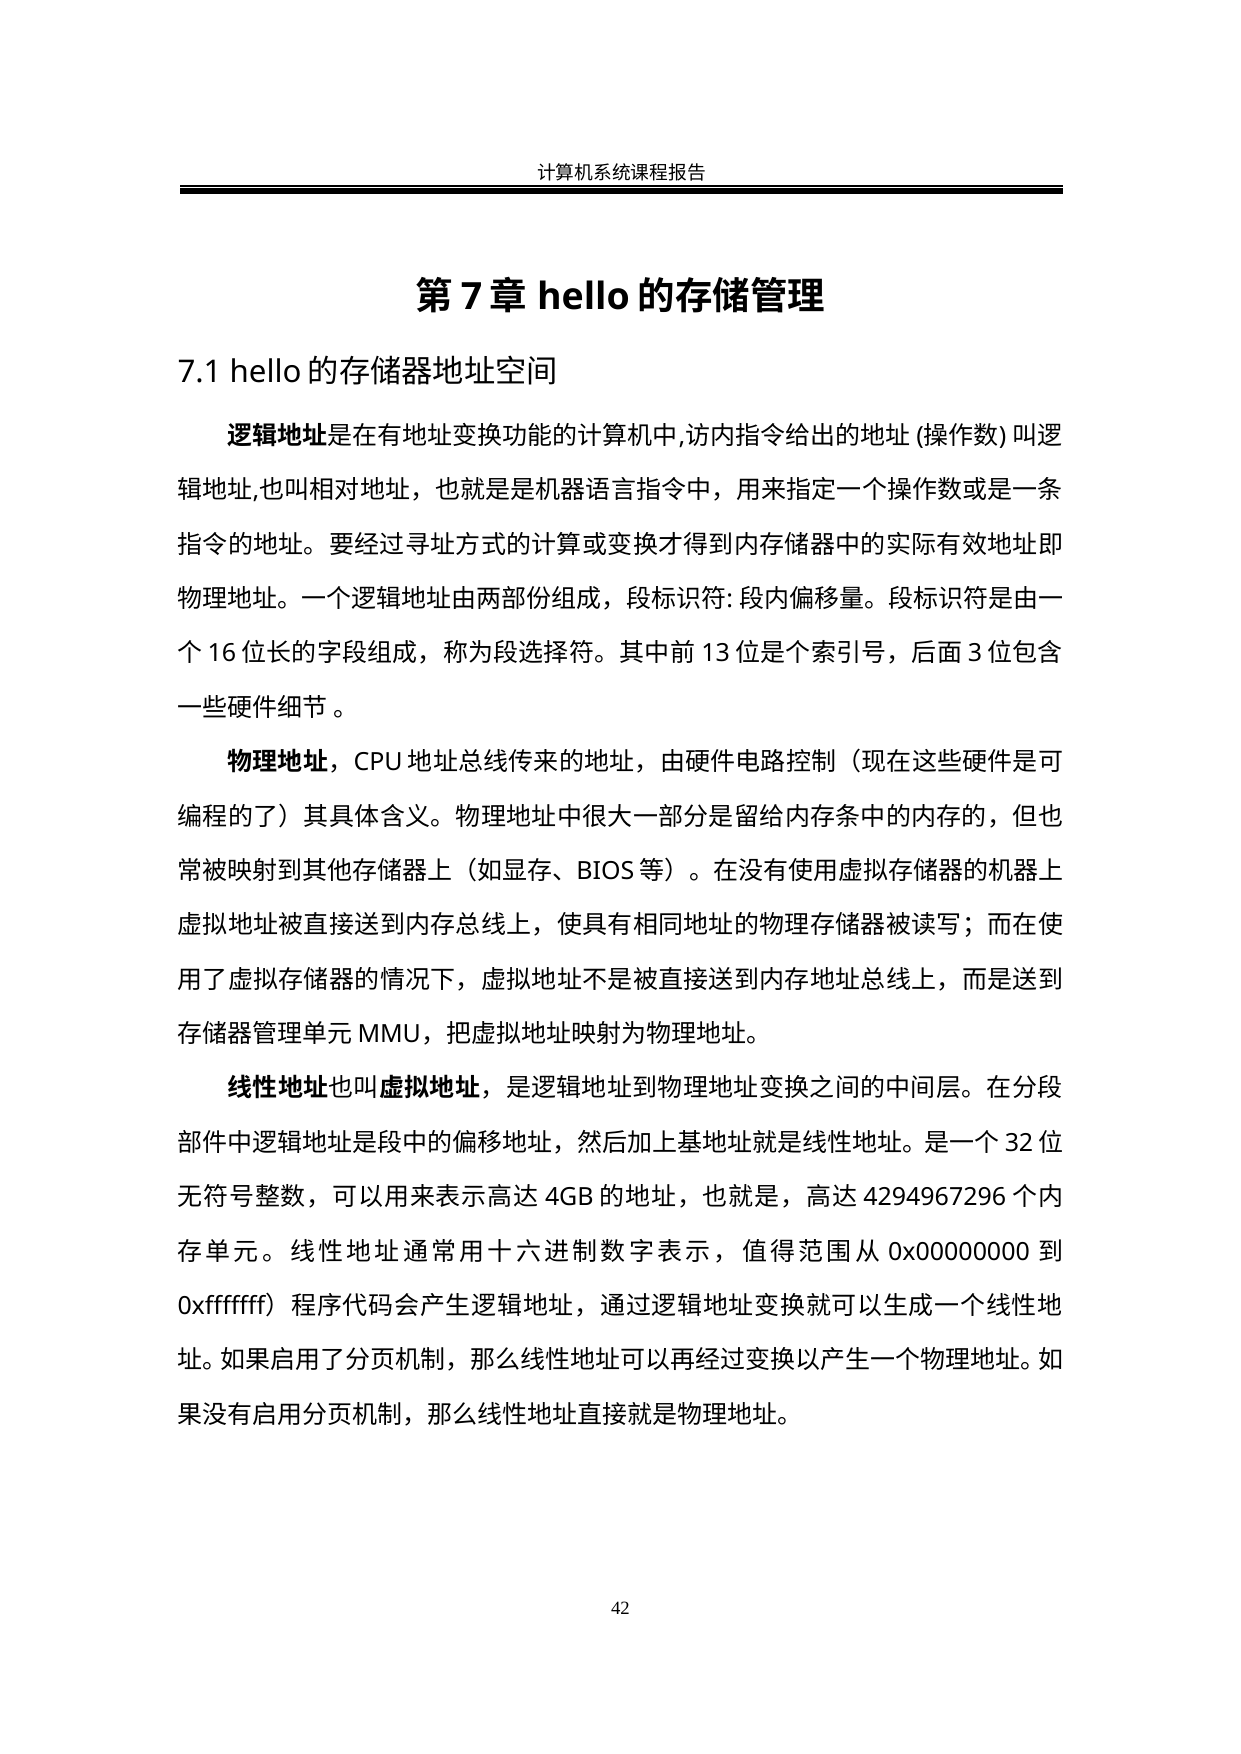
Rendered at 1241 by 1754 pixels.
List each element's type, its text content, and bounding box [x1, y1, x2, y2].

subtitle 7.1 hello的存储器地址空间 [177, 351, 1063, 390]
text 线性地址也叫虚拟地址，是逻辑地址到物理地址变换之间的中间层。在分段部件中逻辑地址是段中的偏移地址，然后加上基地址就是线性地址。是一个32位无符号整数，可以用来表示高达4GB的地址，也就是，高达4294967296个内存单元。线性地址通常用十六进制数字表示，值得范围从0x00000000到0xfffffff）程序代码会产生逻辑地址，通过逻辑地址变换就可以生成一个线性地址。如果启用了分页机制，那么线性地址可以再经过变换以产生一个物理地址。如果没有启用分页机制，那么线性地址直接就是物理地址。 [177, 1068, 1063, 1430]
text 逻辑地址是在有地址变换功能的计算机中,访内指令给出的地址 (操作数) 叫逻辑地址,也叫相对地址，也就是是机器语言指令中，用来指定一个操作数或是一条指令的地址。要经过寻址方式的计算或变换才得到内存储器中的实际有效地址即物理地址。一个逻辑地址由两部份组成，段标识符: 段内偏移量。段标识符是由一个16位长的字段组成，称为段选择符。其中前13位是个索引号，后面3位包含一些硬件细节 。 [177, 415, 1063, 723]
subtitle 第7章 hello的存储管理 [177, 242, 1063, 326]
text 物理地址，CPU地址总线传来的地址，由硬件电路控制（现在这些硬件是可编程的了）其具体含义。物理地址中很大一部分是留给内存条中的内存的，但也常被映射到其他存储器上（如显存、BIOS等）。在没有使用虚拟存储器的机器上，虚拟地址被直接送到内存总线上，使具有相同地址的物理存储器被读写；而在使用了虚拟存储器的情况下，虚拟地址不是被直接送到内存地址总线上，而是送到存储器管理单元MMU，把虚拟地址映射为物理地址。 [177, 742, 1063, 1050]
